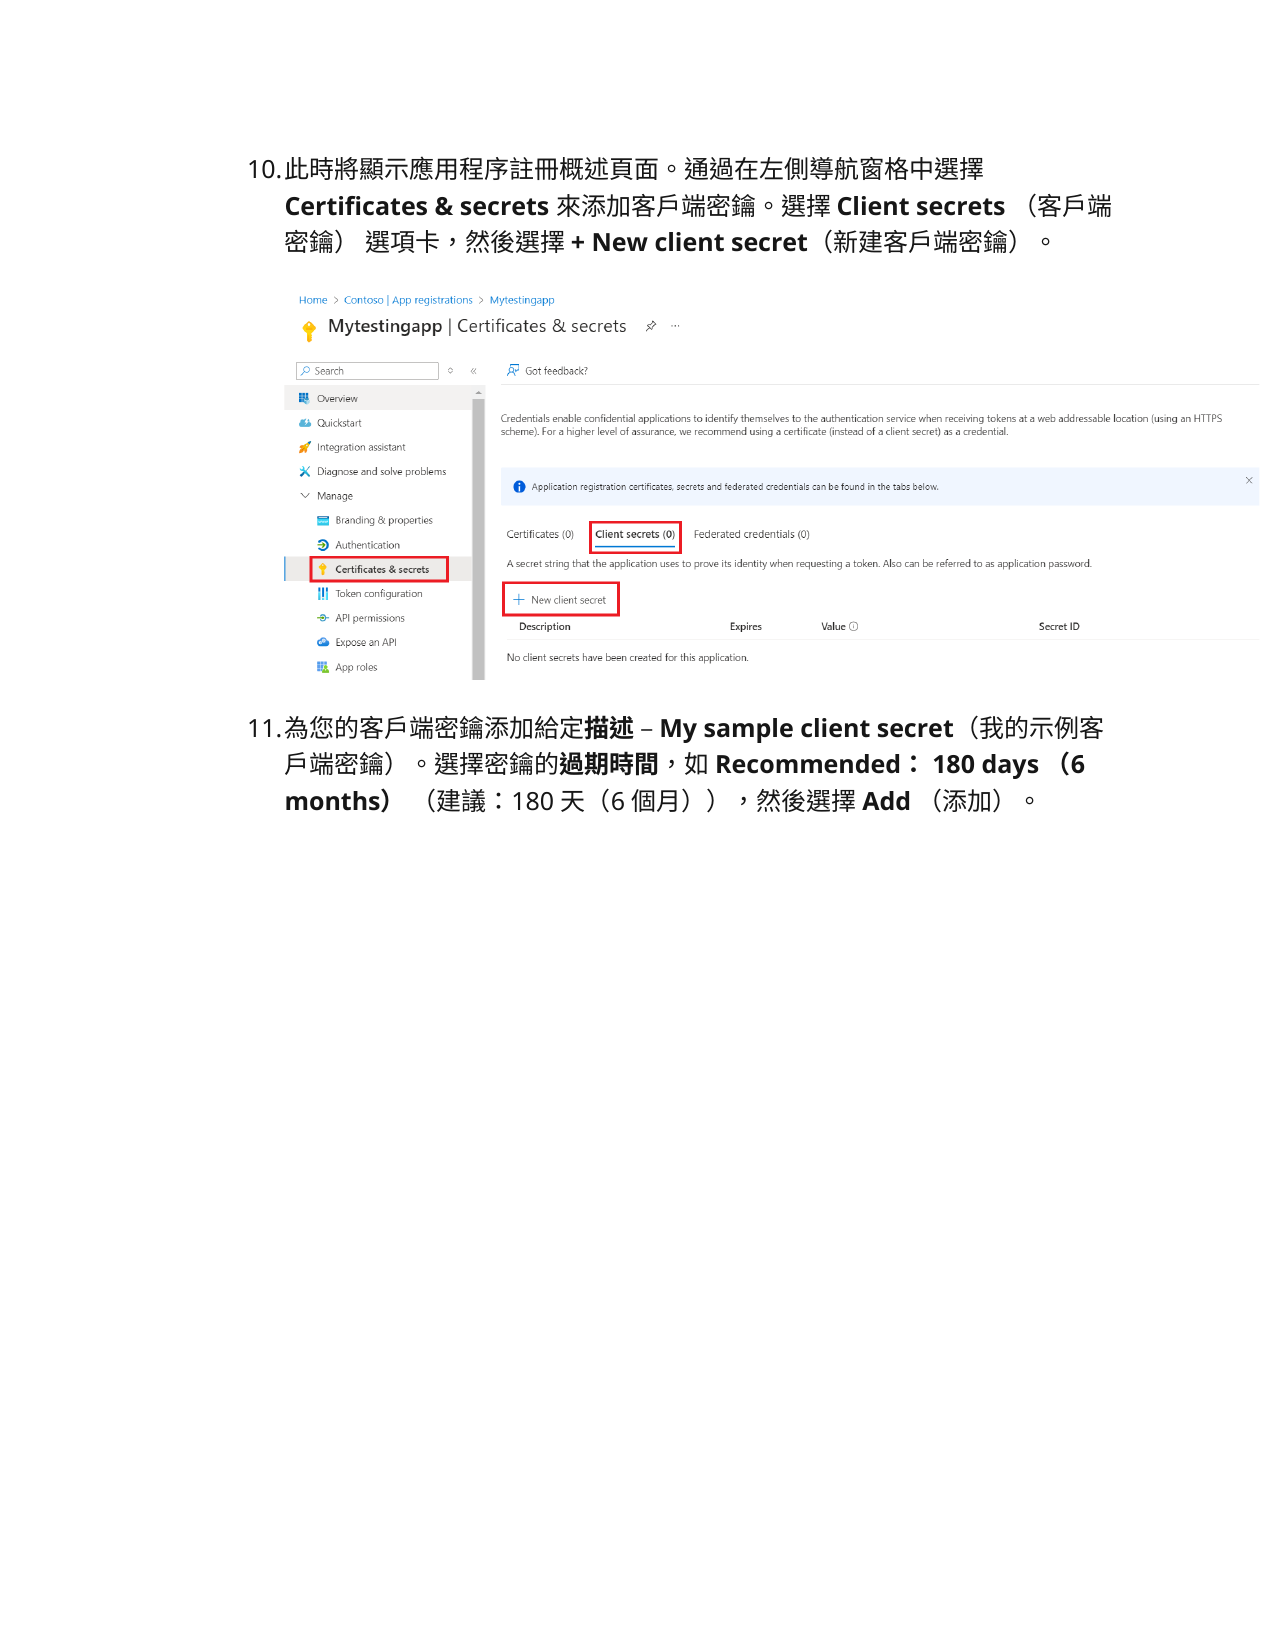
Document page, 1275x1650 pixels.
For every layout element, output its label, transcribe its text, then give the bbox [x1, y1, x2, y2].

list 此時將顯示應用程序註冊概述頁面。通過在左側導航窗格中選擇Certificates & secrets 來添加客戶端密鑰。選擇 Client secrets （客戶端密鑰） 選項卡，然後選擇 + New client secret（新建客戶端密鑰）。 [247, 150, 1125, 259]
list 為您的客戶端密鑰添加給定描述 – My sample client secret（我的示例客戶端密鑰）。選擇密鑰的過期時間，如 Recommended： 180 days （6 months） （建議：180 天（6 個月）），然後選擇 Add （添加）。 [247, 709, 1125, 817]
picture [284, 287, 1260, 680]
